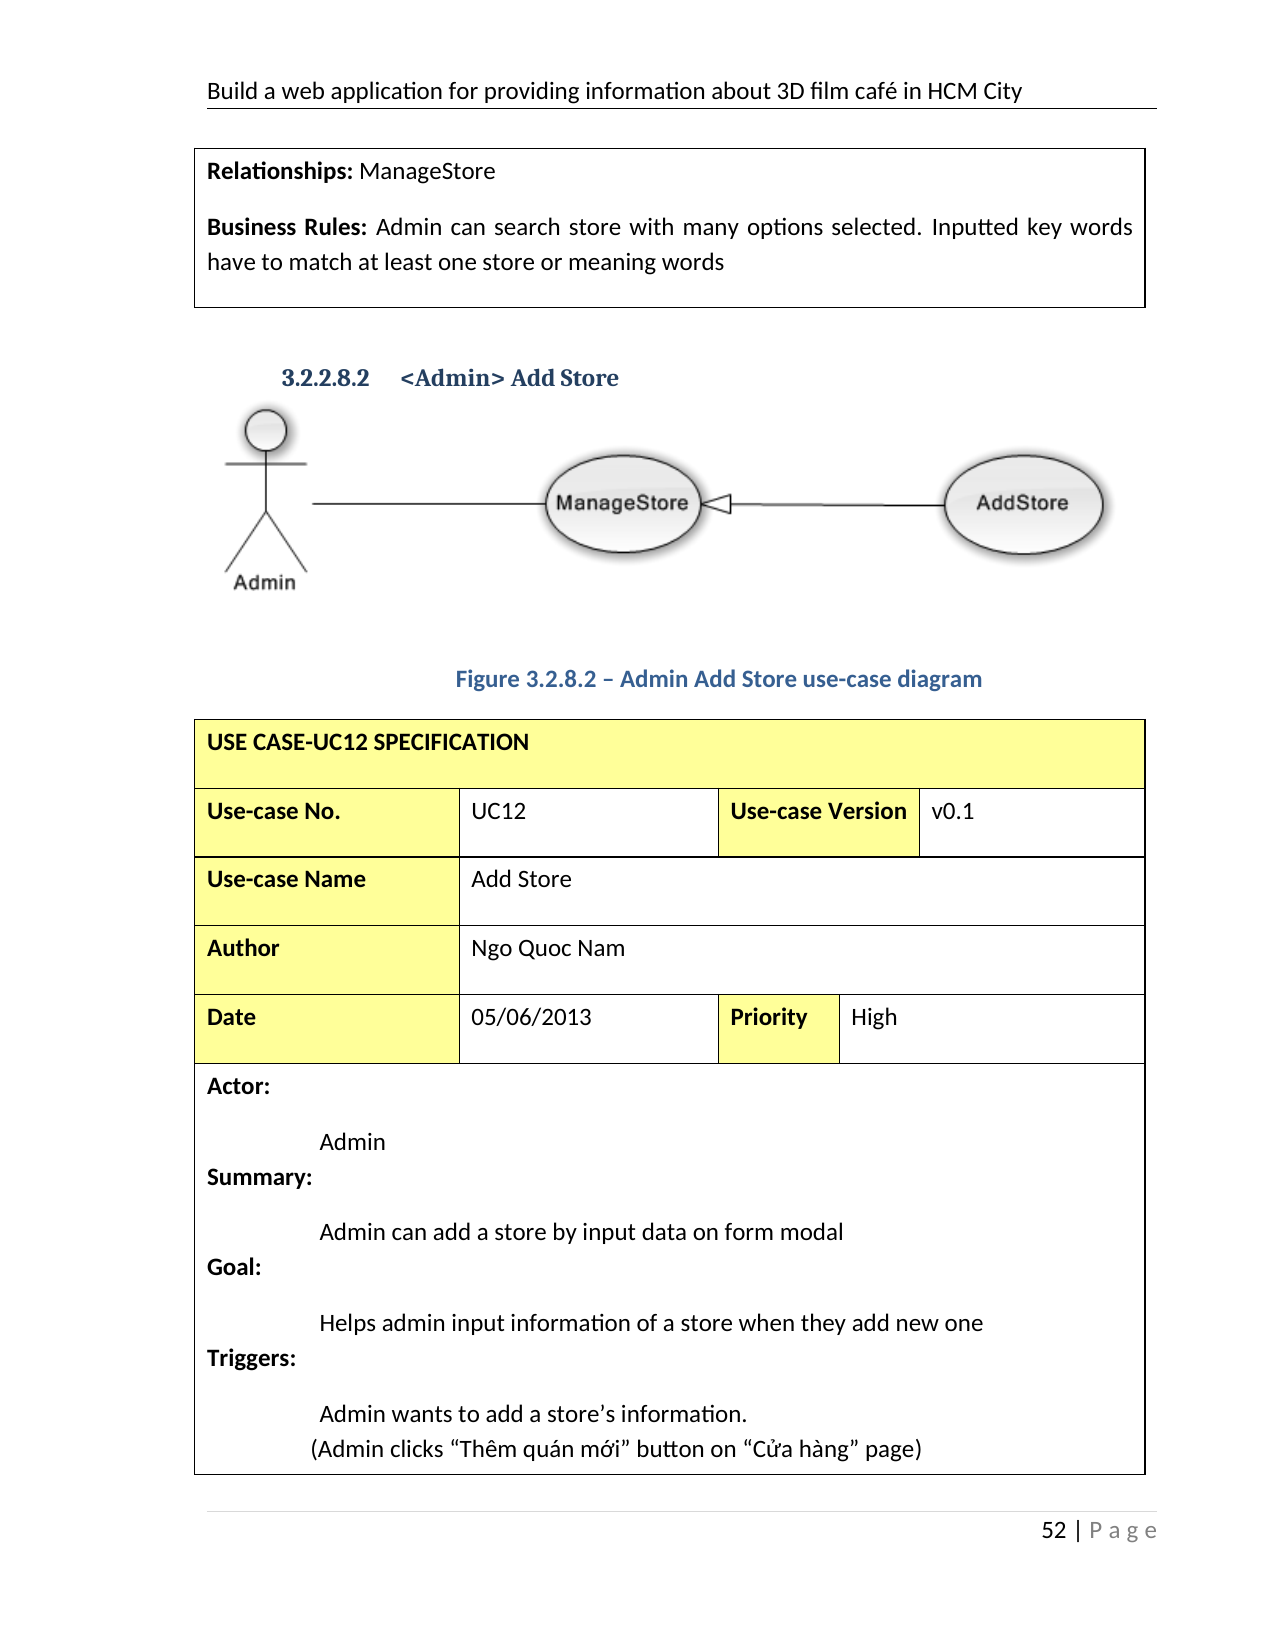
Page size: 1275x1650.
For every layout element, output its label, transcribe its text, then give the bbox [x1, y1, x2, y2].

table_cell Add Store [460, 858, 1144, 925]
table_cell UC12 [460, 789, 718, 856]
table_cell High [840, 995, 1144, 1063]
table_cell Priority [719, 995, 839, 1063]
table_cell Date [195, 995, 459, 1063]
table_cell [195, 1064, 1144, 1474]
table_header USE CASE-UC12 SPECIFICATION [195, 720, 1144, 788]
text Figure 3.2.8.2 – Admin Add Store use-case diagram [282, 663, 1157, 694]
picture [206, 397, 1143, 638]
table_cell Author [195, 926, 459, 994]
table_cell v0.1 [920, 789, 1144, 856]
table_cell 05/06/2013 [460, 995, 718, 1063]
table_cell Ngo Quoc Nam [460, 926, 1144, 994]
subtitle <Admin> Add Store [282, 364, 1157, 393]
table_cell Use-case No. [195, 789, 459, 856]
table_cell Use-case Version [719, 789, 919, 856]
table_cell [195, 149, 1144, 307]
table_cell Use-case Name [195, 858, 459, 925]
